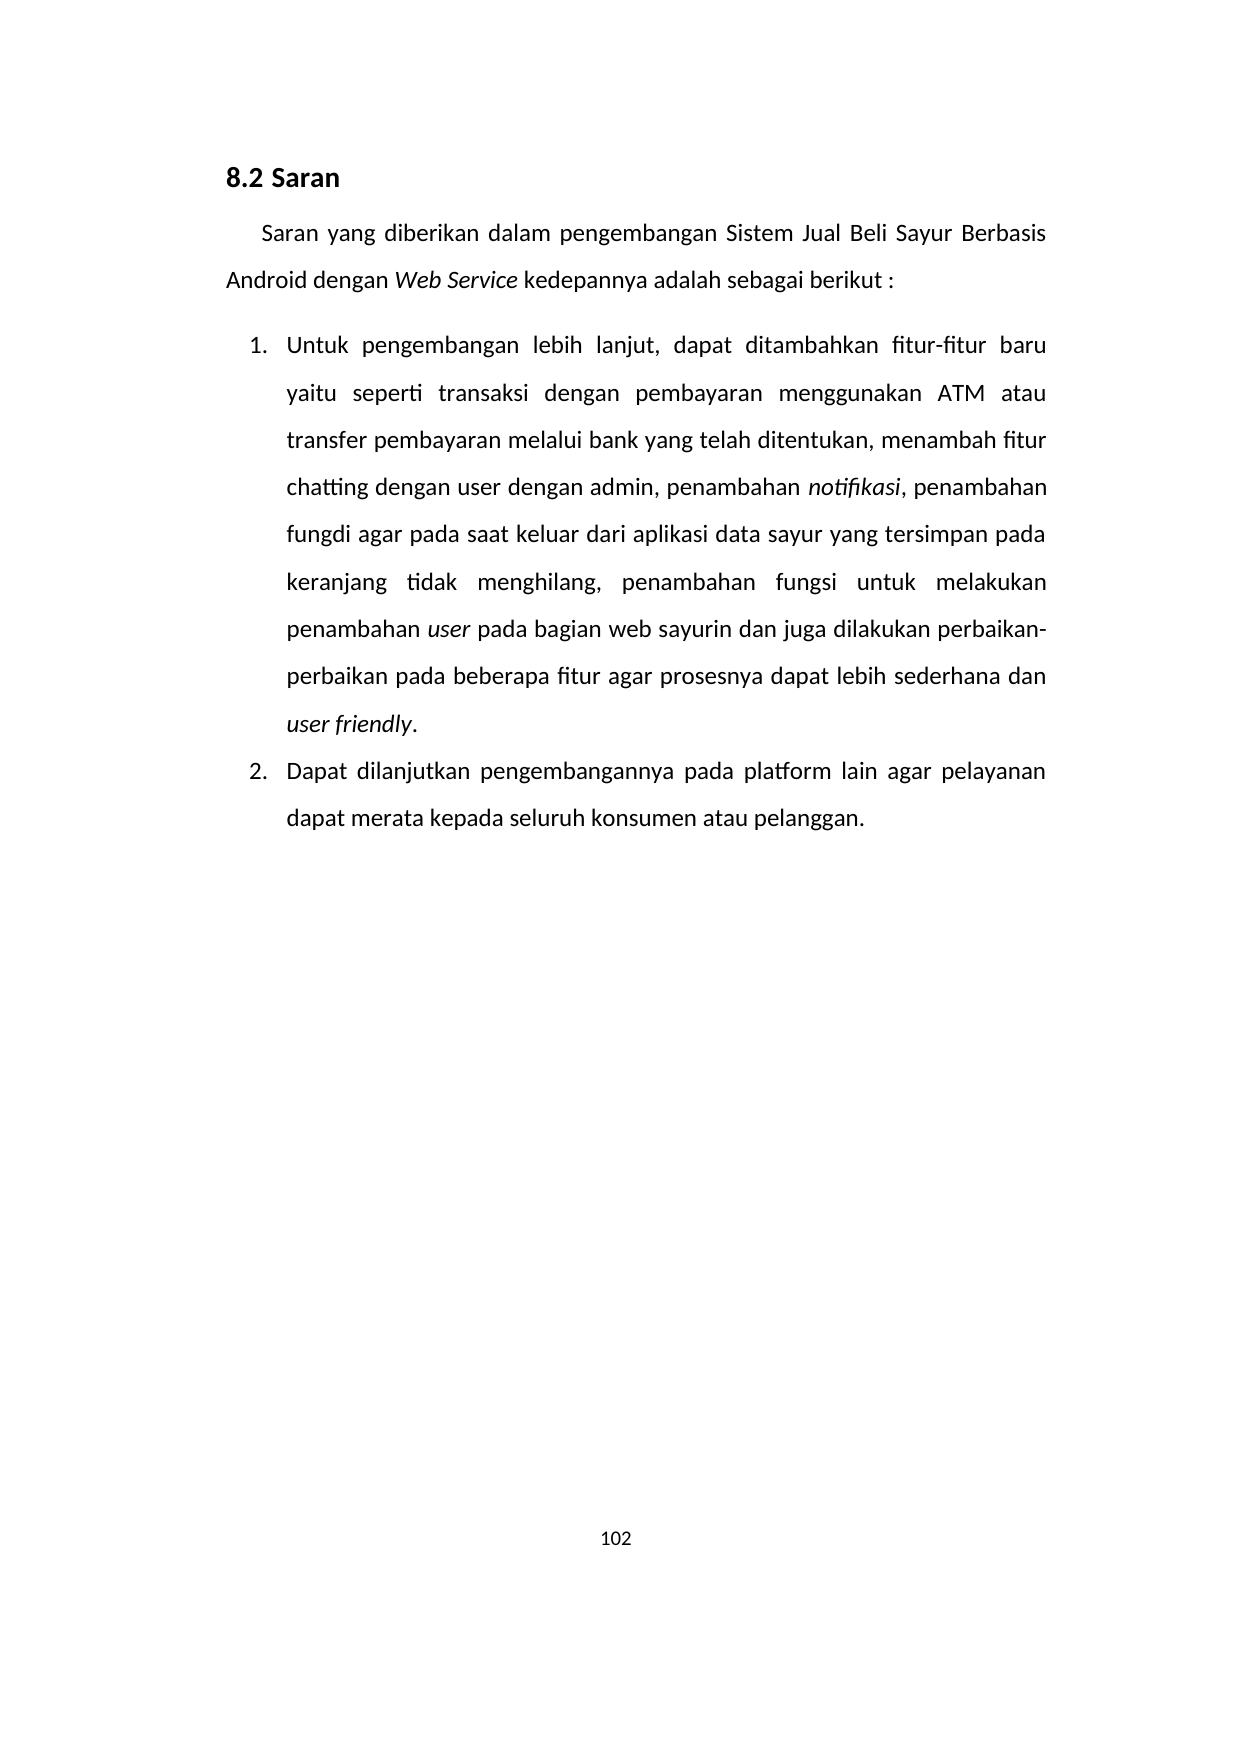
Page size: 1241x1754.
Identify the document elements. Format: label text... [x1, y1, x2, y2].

text Saran yang diberikan dalam pengembangan Sistem Jual Beli Sayur Berbasis Android dengan Web Service kedepannya adalah sebagai berikut : [226, 217, 1047, 295]
list Dapat dilanjutkan pengembangannya pada platform lain agar pelayanan dapat merata kepada seluruh konsumen atau pelanggan. [249, 755, 1047, 833]
list Untuk pengembangan lebih lanjut, dapat ditambahkan fitur-fitur baru yaitu seperti transaksi dengan pembayaran menggunakan ATM atau transfer pembayaran melalui bank yang telah ditentukan, menambah fitur chatting dengan user dengan admin, penambahan notifikasi, penambahan fungdi agar pada saat keluar dari aplikasi data sayur yang tersimpan pada keranjang tidak menghilang, penambahan fungsi untuk melakukan penambahan user pada bagian web sayurin dan juga dilakukan perbaikan-perbaikan pada beberapa fitur agar prosesnya dapat lebih sederhana dan user friendly. [249, 329, 1047, 738]
subtitle 8.2 Saran [226, 159, 1092, 195]
